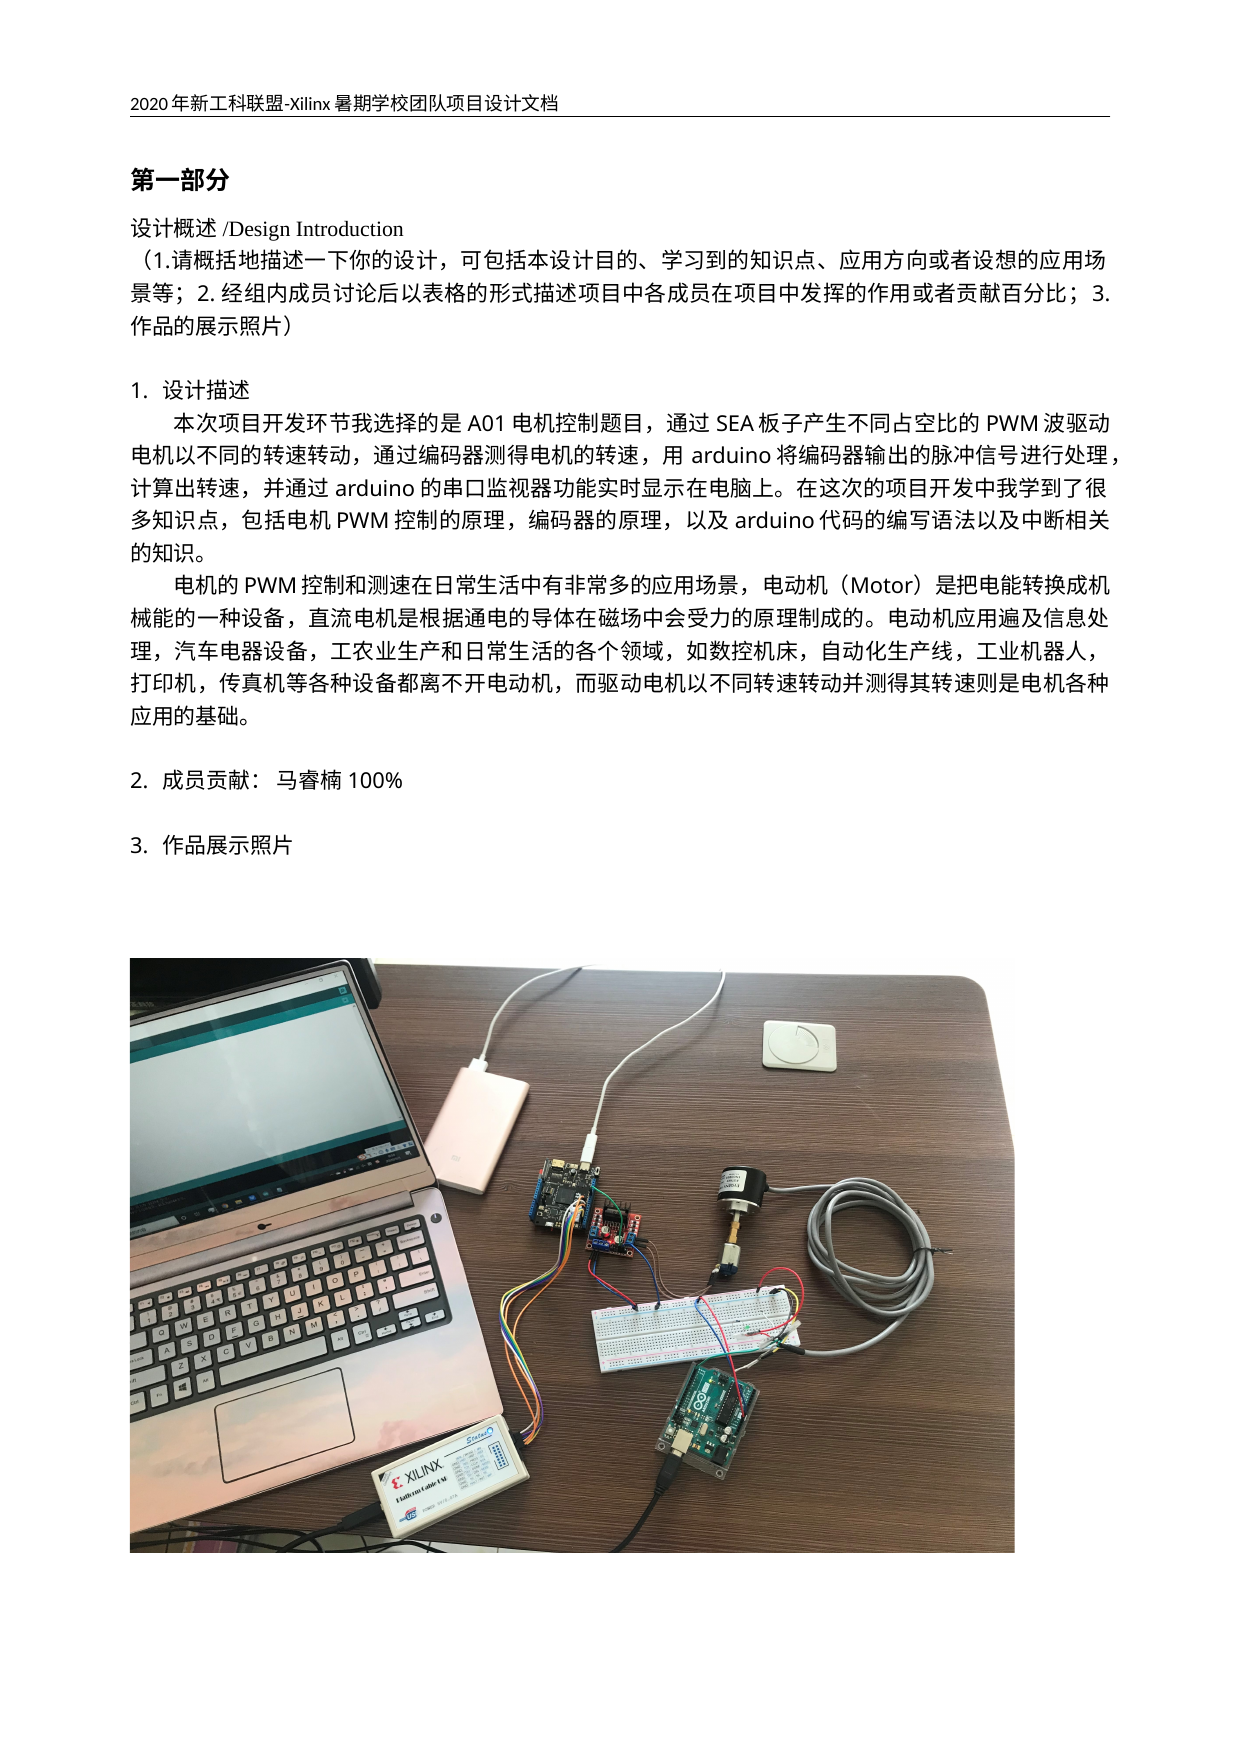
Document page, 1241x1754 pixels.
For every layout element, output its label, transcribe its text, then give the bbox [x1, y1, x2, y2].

text 电机的PWM控制和测速在日常生活中有非常多的应用场景，电动机（Motor）是把电能转换成机械能的一种设备，直流电机是根据通电的导体在磁场中会受力的原理制成的。电动机应用遍及信息处理，汽车电器设备，工农业生产和日常生活的各个领域，如数控机床，自动化生产线，工业机器人，打印机，传真机等各种设备都离不开电动机，而驱动电机以不同转速转动并测得其转速则是电机各种应用的基础。 [130, 568, 1110, 731]
text （1.请概括地描述一下你的设计，可包括本设计目的、学习到的知识点、应用方向或者设想的应用场景等；2. 经组内成员讨论后以表格的形式描述项目中各成员在项目中发挥的作用或者贡献百分比；3.作品的展示照片） [130, 243, 1110, 341]
list 作品展示照片 [130, 828, 1110, 861]
text 本次项目开发环节我选择的是A01电机控制题目，通过SEA板子产生不同占空比的PWM波驱动电机以不同的转速转动，通过编码器测得电机的转速，用arduino将编码器输出的脉冲信号进行处理，计算出转速，并通过arduino的串口监视器功能实时显示在电脑上。在这次的项目开发中我学到了很多知识点，包括电机PWM控制的原理，编码器的原理，以及arduino代码的编写语法以及中断相关的知识。 [130, 406, 1110, 568]
picture [129, 958, 1015, 1553]
text 设计概述 /Design Introduction [130, 211, 1110, 243]
text 第一部分 [130, 146, 1110, 211]
list 设计描述 [130, 373, 1110, 406]
list 成员贡献： 马睿楠 100% [130, 763, 1110, 796]
